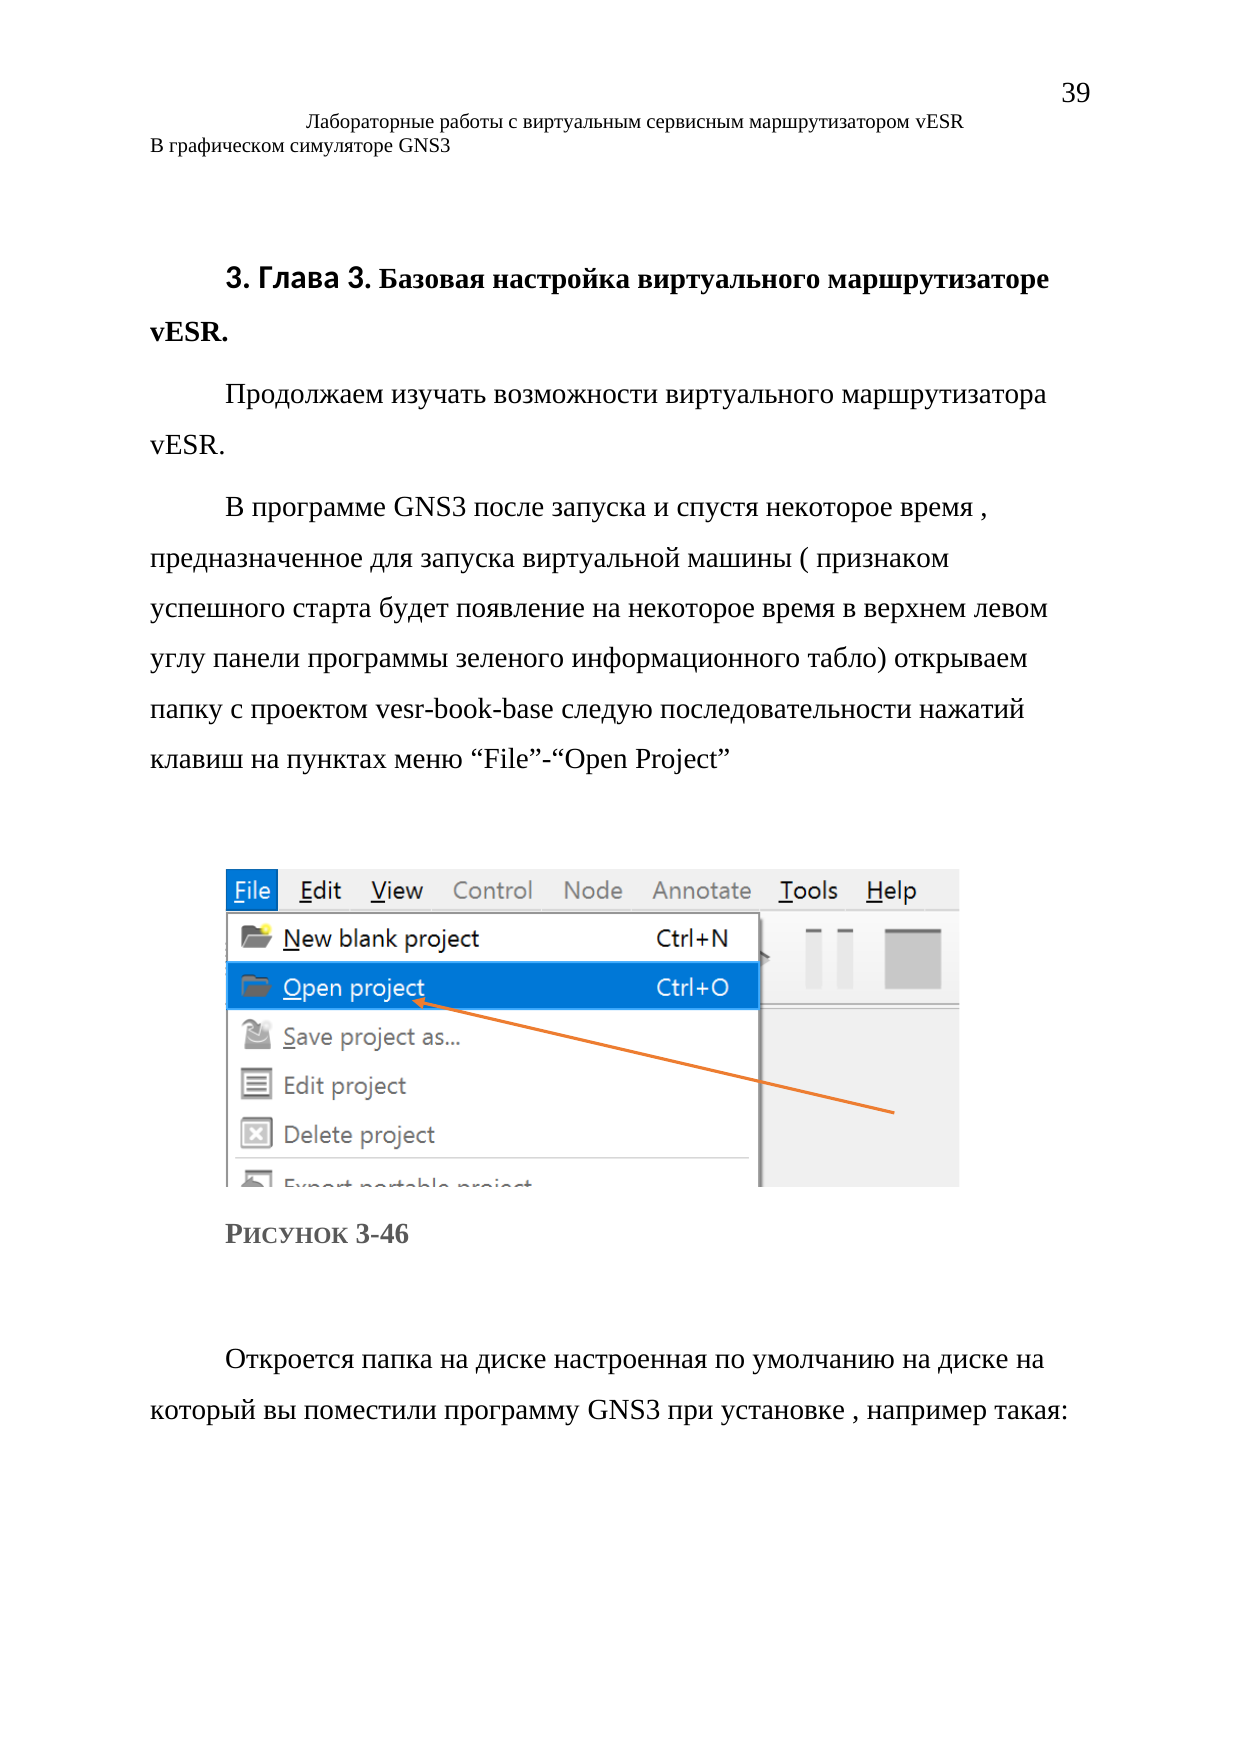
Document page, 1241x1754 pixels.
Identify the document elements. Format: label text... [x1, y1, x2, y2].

text Продолжаем изучать возможности виртуального маршрутизатора vESR. [150, 376, 1090, 460]
picture [225, 866, 960, 1187]
text Откроется папка на диске настроенная по умолчанию на диске на который вы поместили программу GNS3 при установке , например такая: [150, 1341, 1090, 1425]
text В программе GNS3 после запуска и спустя некоторое время , предназначенное для запуска виртуальной машины ( признаком успешного старта будет появление на некоторое время в верхнем левом углу панели программы зеленого информационного табло) открываем папку с проектом vesr-book-base следую последовательности нажатий клавиш на пунктах меню “File”-“Open Project” [150, 489, 1090, 775]
subtitle . Базовая настройка виртуального маршрутизаторе vESR. [150, 256, 1090, 347]
